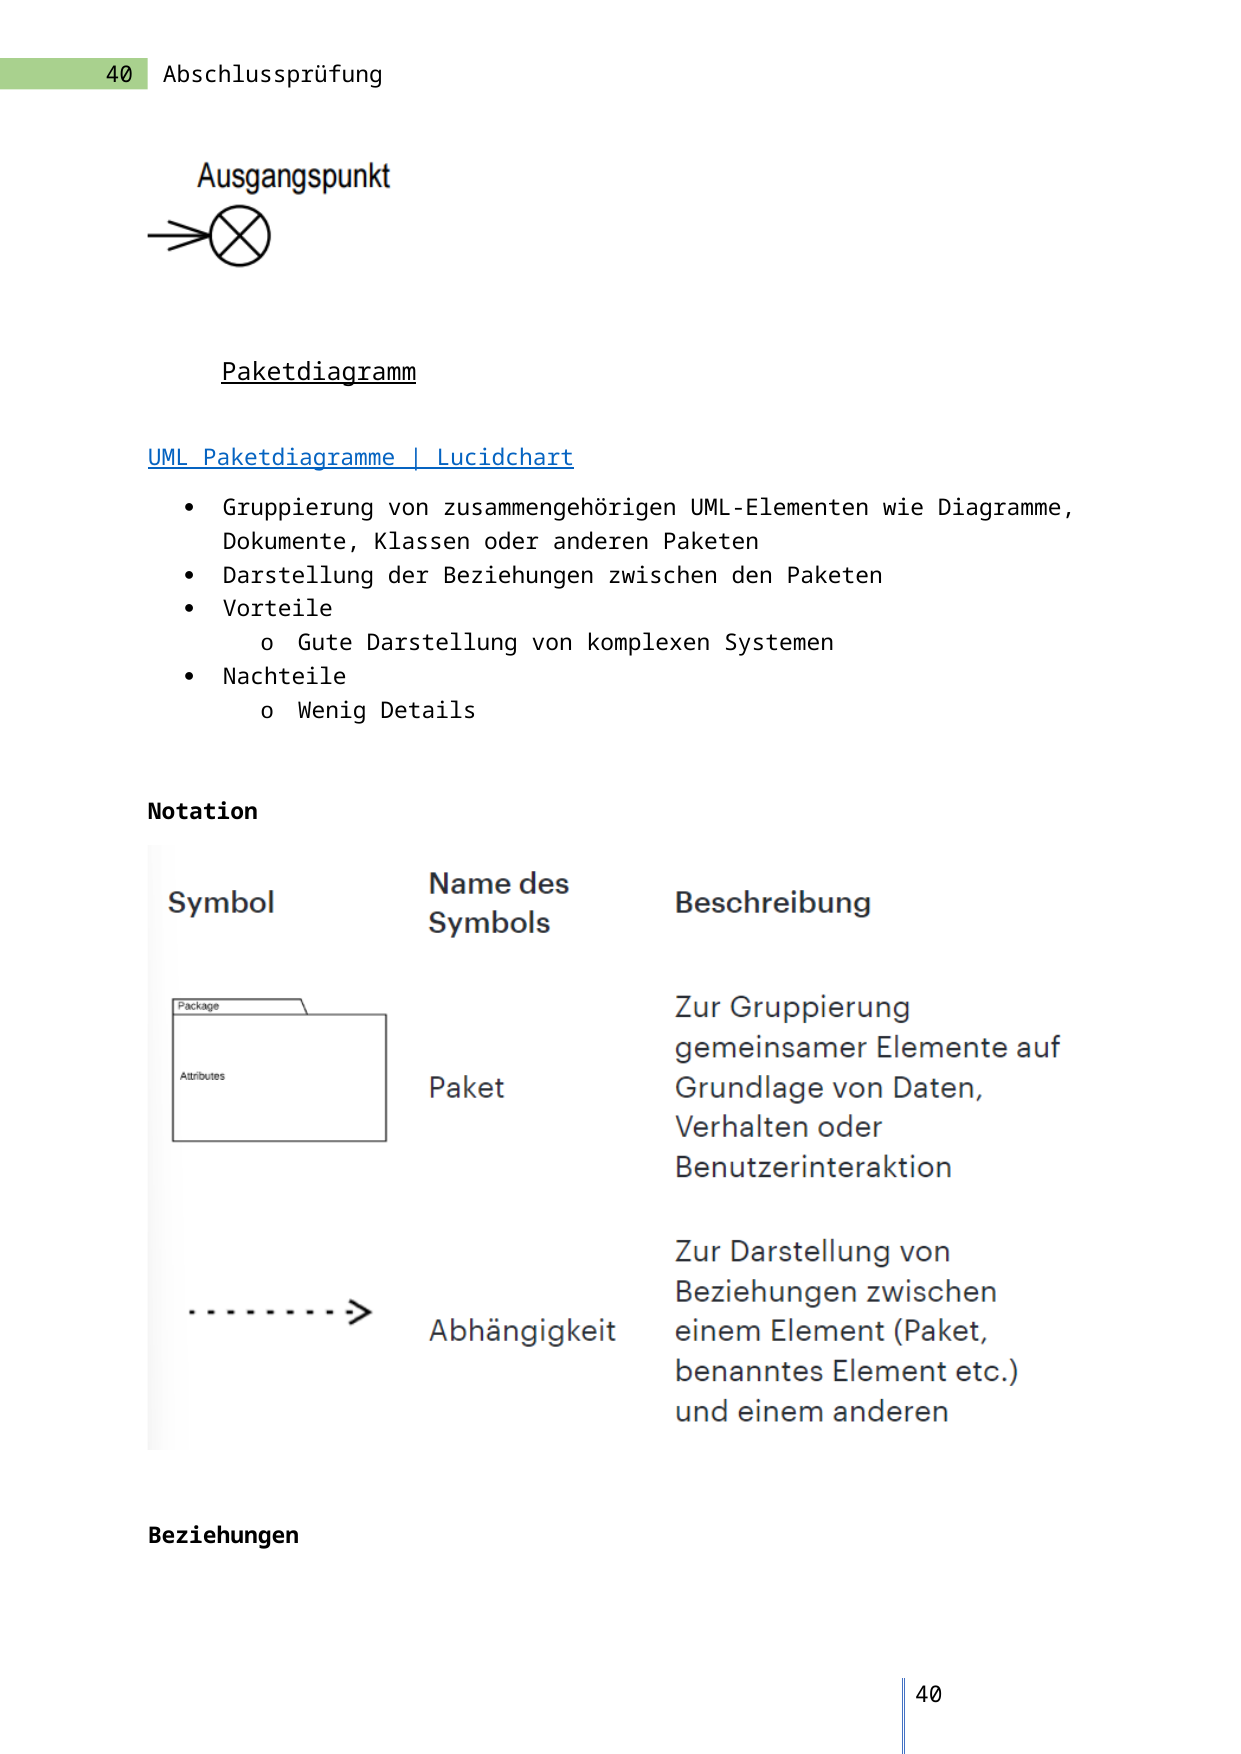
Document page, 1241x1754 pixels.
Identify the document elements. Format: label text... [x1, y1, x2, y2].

list Wenig Details [260, 694, 1093, 725]
list Darstellung der Beziehungen zwischen den Paketen [185, 558, 1093, 590]
picture [147, 845, 1093, 1450]
list Gruppierung von zusammengehörigen UML-Elementen wie Diagramme, Dokumente, Klassen oder anderen Paketen [185, 491, 1093, 556]
list Vorteile [185, 592, 1093, 623]
list Gute Darstellung von komplexen Systemen [260, 626, 1093, 657]
list Nachteile [185, 660, 1093, 691]
subtitle Paketdiagramm [148, 353, 1093, 387]
text Notation [148, 794, 1093, 826]
text UML Paketdiagramme | Lucidchart [148, 441, 1093, 472]
text Beziehungen [148, 1519, 1093, 1550]
picture [147, 147, 419, 284]
